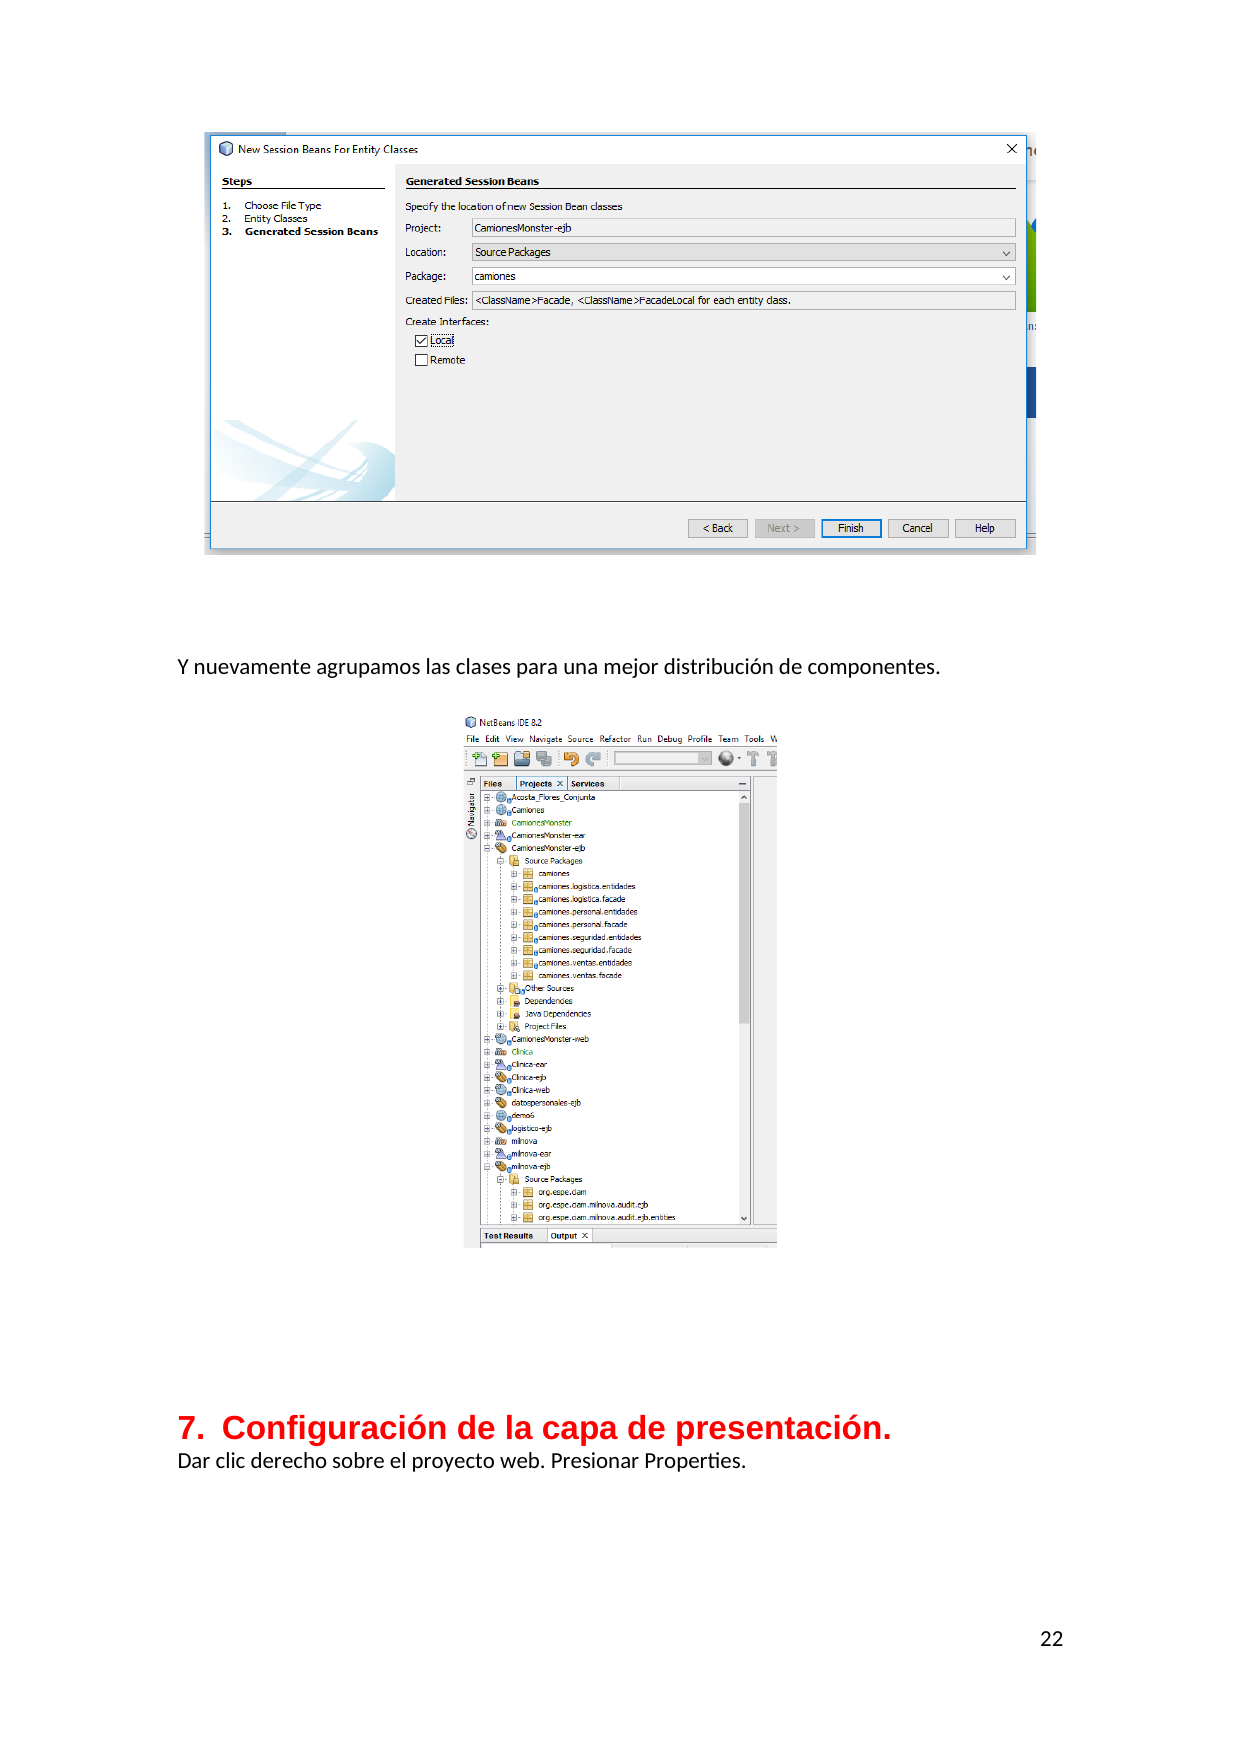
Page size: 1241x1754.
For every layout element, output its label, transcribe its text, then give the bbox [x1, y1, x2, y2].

picture [463, 714, 777, 1248]
text Dar clic derecho sobre el proyecto web. Presionar Properties. [177, 1446, 1063, 1474]
subtitle Configuración de la capa de presentación. [177, 1408, 1063, 1446]
picture [204, 132, 1037, 555]
text Y nuevamente agrupamos las clases para una mejor distribución de componentes. [177, 652, 1063, 680]
